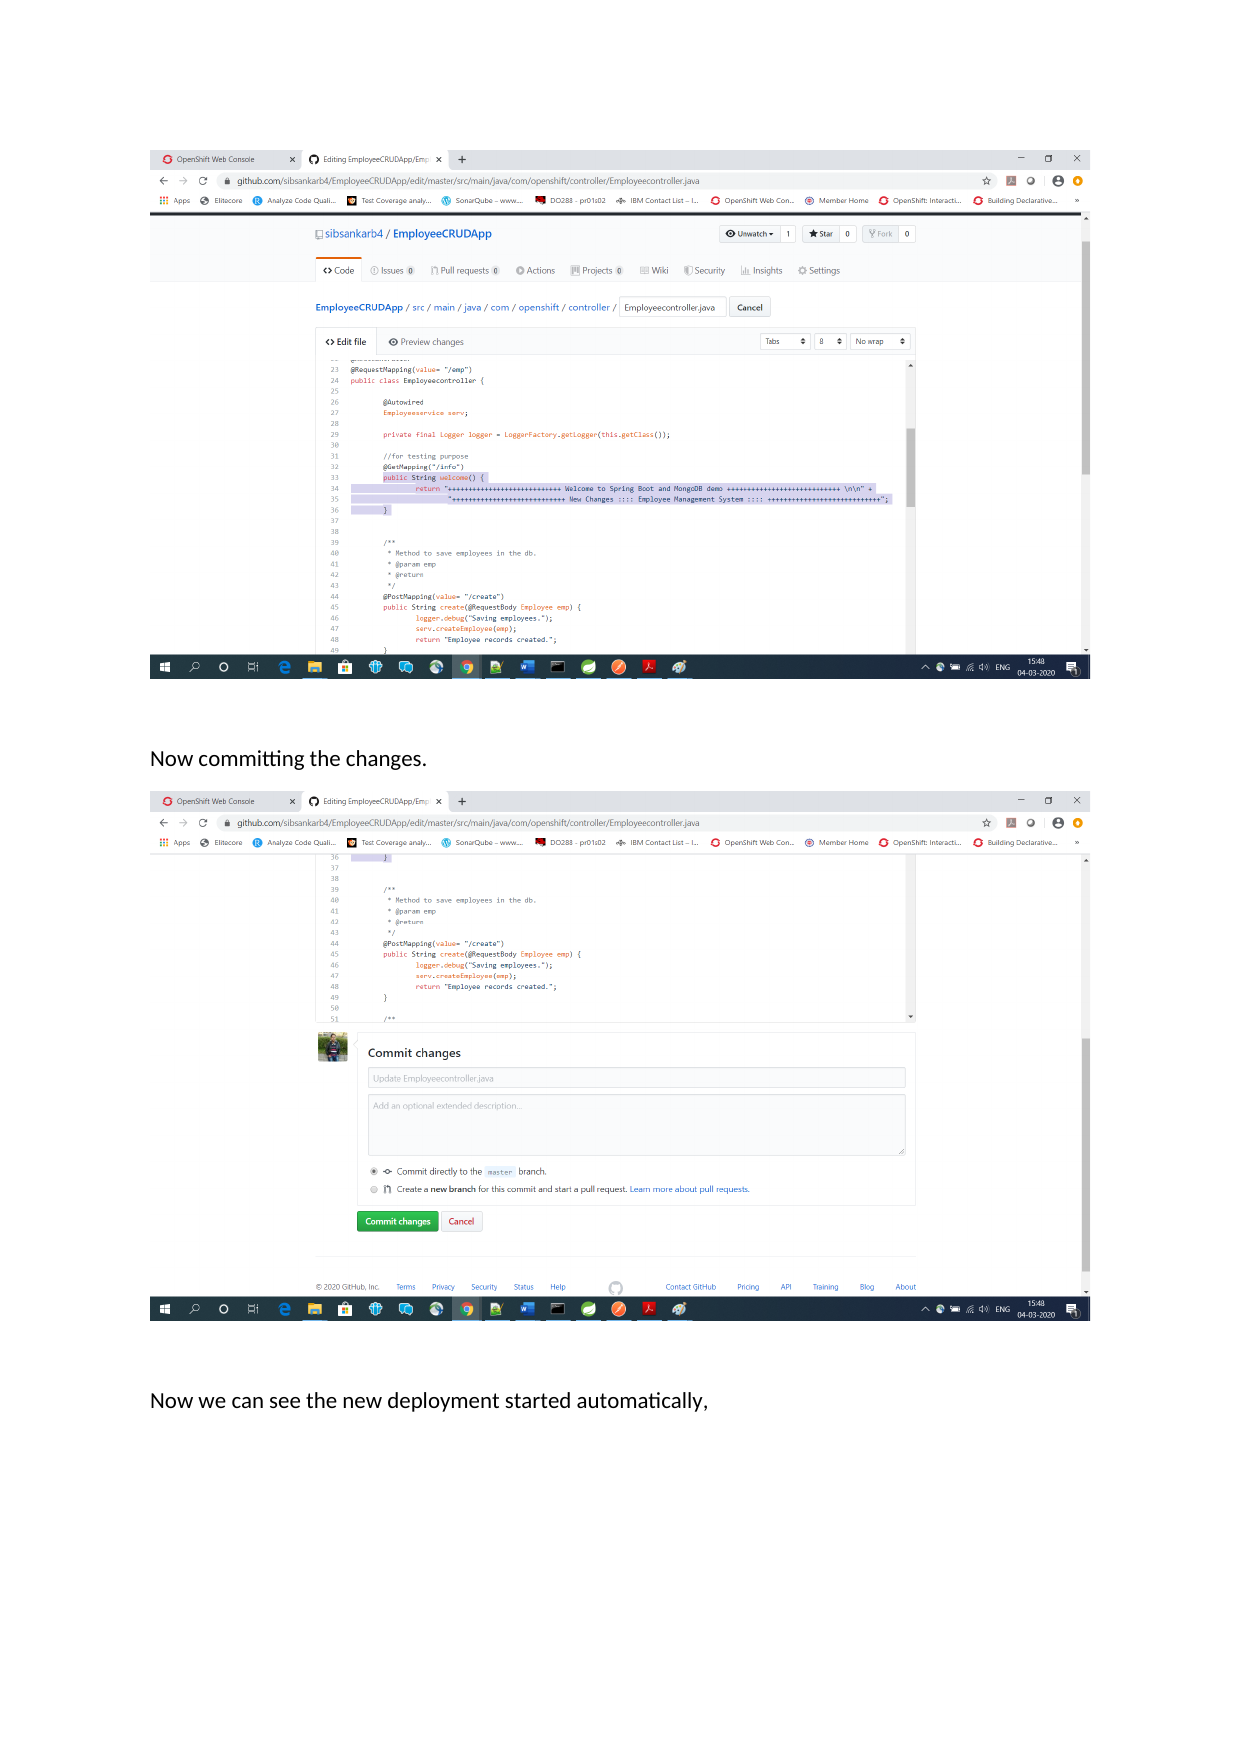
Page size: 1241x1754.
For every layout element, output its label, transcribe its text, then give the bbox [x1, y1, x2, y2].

text Now we can see the new deployment started automatically, [150, 1386, 1090, 1414]
text Now committing the changes. [150, 744, 1090, 773]
picture [150, 150, 1091, 679]
picture [150, 791, 1091, 1321]
